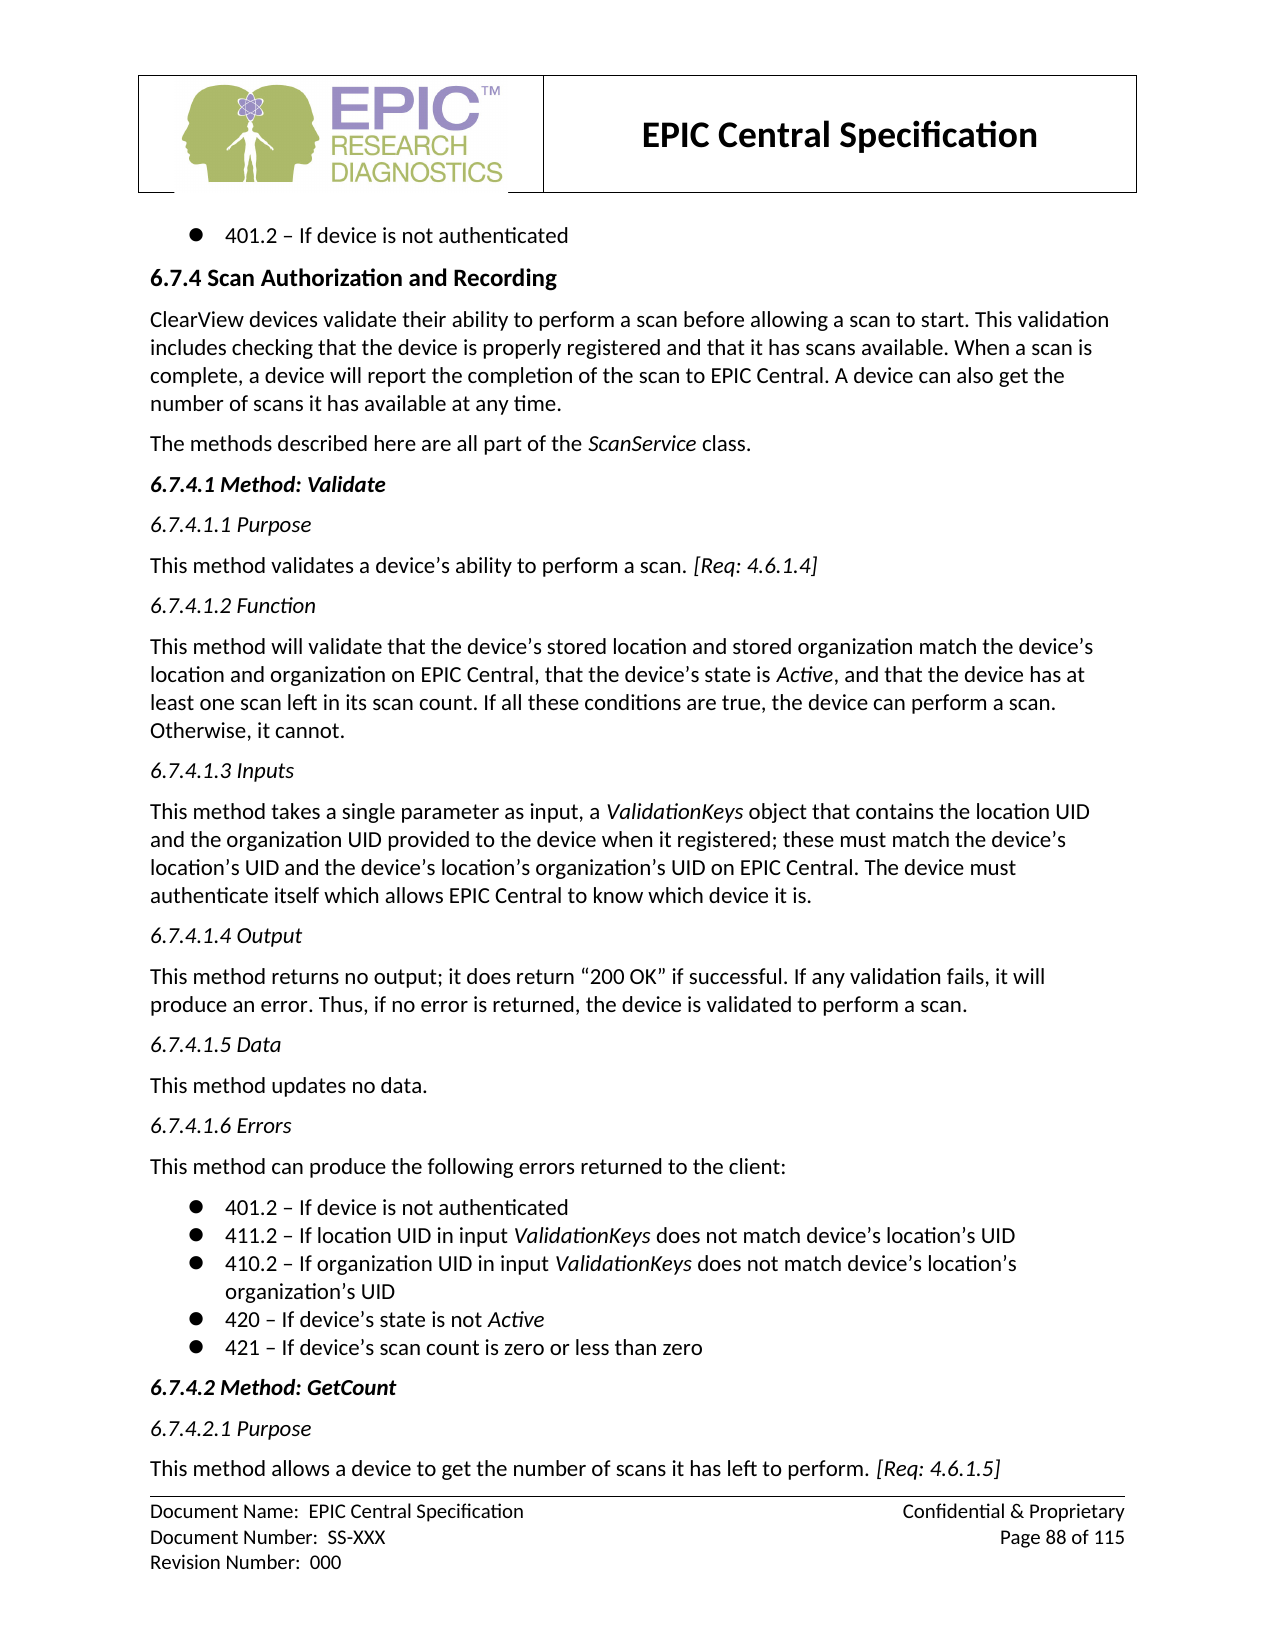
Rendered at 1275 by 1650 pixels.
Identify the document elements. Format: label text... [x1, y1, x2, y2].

subtitle Method: GetCount [150, 1373, 1125, 1401]
subtitle Scan Authorization and Recording [150, 262, 1125, 292]
subtitle Method: Validate [150, 470, 1125, 498]
text This method updates no data. [150, 1071, 1125, 1099]
text This method can produce the following errors returned to the client: [150, 1152, 1125, 1180]
text ClearView devices validate their ability to perform a scan before allowing a scan to start. This validation includes checking that the device is properly registered and that it has scans available. When a scan is complete, a device will report the completion of the scan to EPIC Central. A device can also get the number of scans it has available at any time. [150, 305, 1125, 417]
text This method allows a device to get the number of scans it has left to perform. [Req: 4.6.1.5] [150, 1454, 1125, 1482]
list 401.2 – If device is not authenticated [187, 221, 1125, 249]
subtitle Function [150, 591, 1125, 619]
list 410.2 – If organization UID in input ValidationKeys does not match device’s location’s organization’s UID [187, 1249, 1125, 1305]
picture [174, 76, 509, 193]
list 411.2 – If location UID in input ValidationKeys does not match device’s location’s UID [187, 1221, 1125, 1249]
text This method validates a device’s ability to perform a scan. [Req: 4.6.1.4] [150, 551, 1125, 579]
list 421 – If device’s scan count is zero or less than zero [187, 1333, 1125, 1361]
text The methods described here are all part of the ScanService class. [150, 429, 1125, 457]
text This method returns no output; it does return “200 OK” if successful. If any validation fails, it will produce an error. Thus, if no error is returned, the device is validated to perform a scan. [150, 962, 1125, 1018]
subtitle Errors [150, 1112, 1125, 1140]
text This method takes a single parameter as input, a ValidationKeys object that contains the location UID and the organization UID provided to the device when it registered; these must match the device’s location’s UID and the device’s location’s organization’s UID on EPIC Central. The device must authenticate itself which allows EPIC Central to know which device it is. [150, 797, 1125, 909]
subtitle Data [150, 1031, 1125, 1059]
subtitle Purpose [150, 510, 1125, 538]
subtitle Output [150, 922, 1125, 949]
list 401.2 – If device is not authenticated [187, 1193, 1125, 1221]
text This method will validate that the device’s stored location and stored organization match the device’s location and organization on EPIC Central, that the device’s state is Active, and that the device has at least one scan left in its scan count. If all these conditions are true, the device can perform a scan. Otherwise, it cannot. [150, 632, 1125, 744]
subtitle Inputs [150, 756, 1125, 784]
list 420 – If device’s state is not Active [187, 1305, 1125, 1333]
subtitle Purpose [150, 1414, 1125, 1442]
